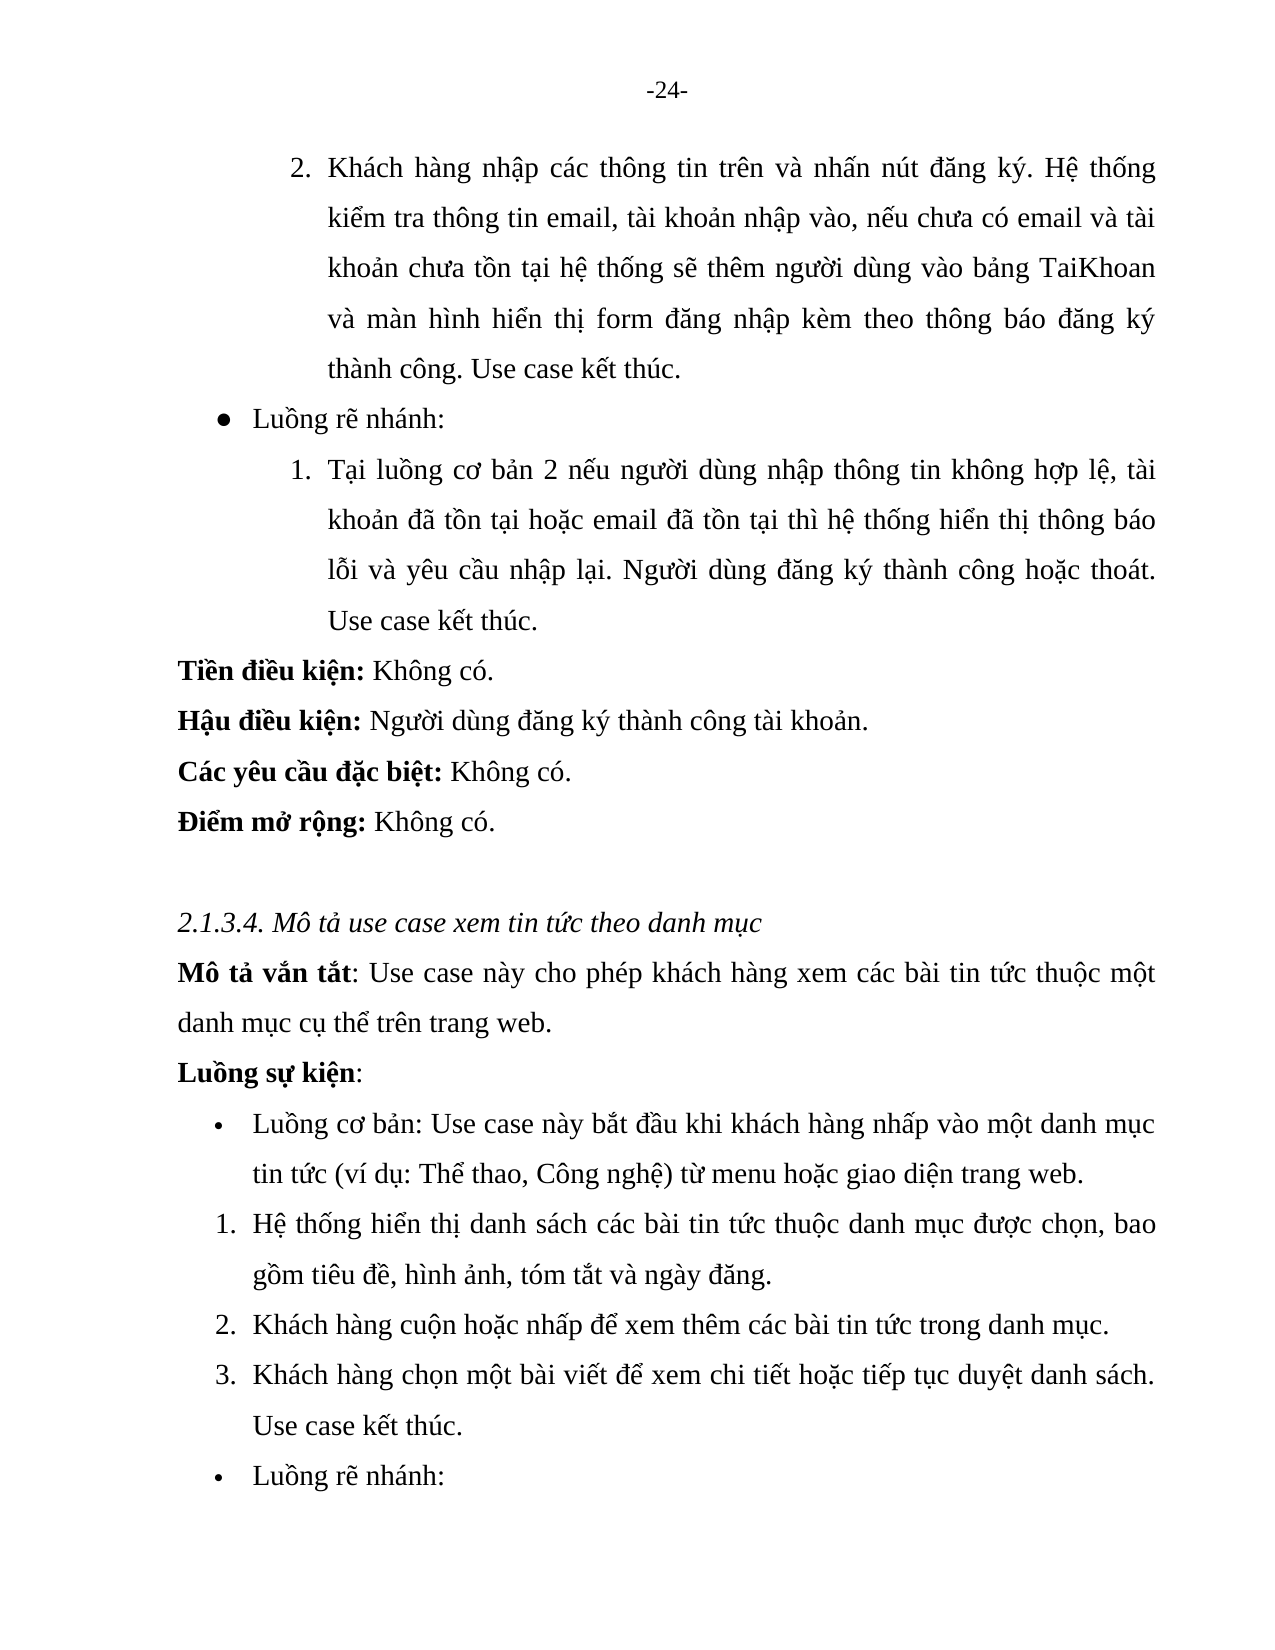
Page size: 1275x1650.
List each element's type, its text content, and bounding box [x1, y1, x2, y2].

list Khách hàng cuộn hoặc nhấp để xem thêm các bài tin tức trong danh mục. [215, 1307, 1157, 1341]
list Luồng cơ bản: Use case này bắt đầu khi khách hàng nhấp vào một danh mục tin tức (ví dụ: Thể thao, Công nghệ) từ menu hoặc giao diện trang web. [215, 1106, 1157, 1190]
list Luồng rẽ nhánh: [215, 402, 1157, 435]
list Luồng rẽ nhánh: [215, 1458, 1157, 1492]
text Mô tả vắn tắt: Use case này cho phép khách hàng xem các bài tin tức thuộc một danh mục cụ thể trên trang web. [177, 955, 1157, 1039]
text Hậu điều kiện: Người dùng đăng ký thành công tài khoản. [177, 703, 1157, 737]
text 2.1.3.4. Mô tả use case xem tin tức theo danh mục [177, 905, 1157, 938]
list Hệ thống hiển thị danh sách các bài tin tức thuộc danh mục được chọn, bao gồm tiêu đề, hình ảnh, tóm tắt và ngày đăng. [215, 1207, 1157, 1290]
list Khách hàng nhập các thông tin trên và nhấn nút đăng ký. Hệ thống kiểm tra thông tin email, tài khoản nhập vào, nếu chưa có email và tài khoản chưa tồn tại hệ thống sẽ thêm người dùng vào bảng TaiKhoan và màn hình hiển thị form đăng nhập kèm theo thông báo đăng ký thành công. Use case kết thúc. [290, 150, 1157, 385]
text Các yêu cầu đặc biệt: Không có. [177, 754, 1157, 787]
text Điểm mở rộng: Không có. [177, 804, 1157, 838]
list Tại luồng cơ bản 2 nếu người dùng nhập thông tin không hợp lệ, tài khoản đã tồn tại hoặc email đã tồn tại thì hệ thống hiển thị thông báo lỗi và yêu cầu nhập lại. Người dùng đăng ký thành công hoặc thoát. Use case kết thúc. [290, 452, 1157, 636]
text Luồng sự kiện: [177, 1056, 1157, 1089]
text Tiền điều kiện: Không có. [177, 653, 1157, 687]
list Khách hàng chọn một bài viết để xem chi tiết hoặc tiếp tục duyệt danh sách. Use case kết thúc. [215, 1357, 1157, 1441]
